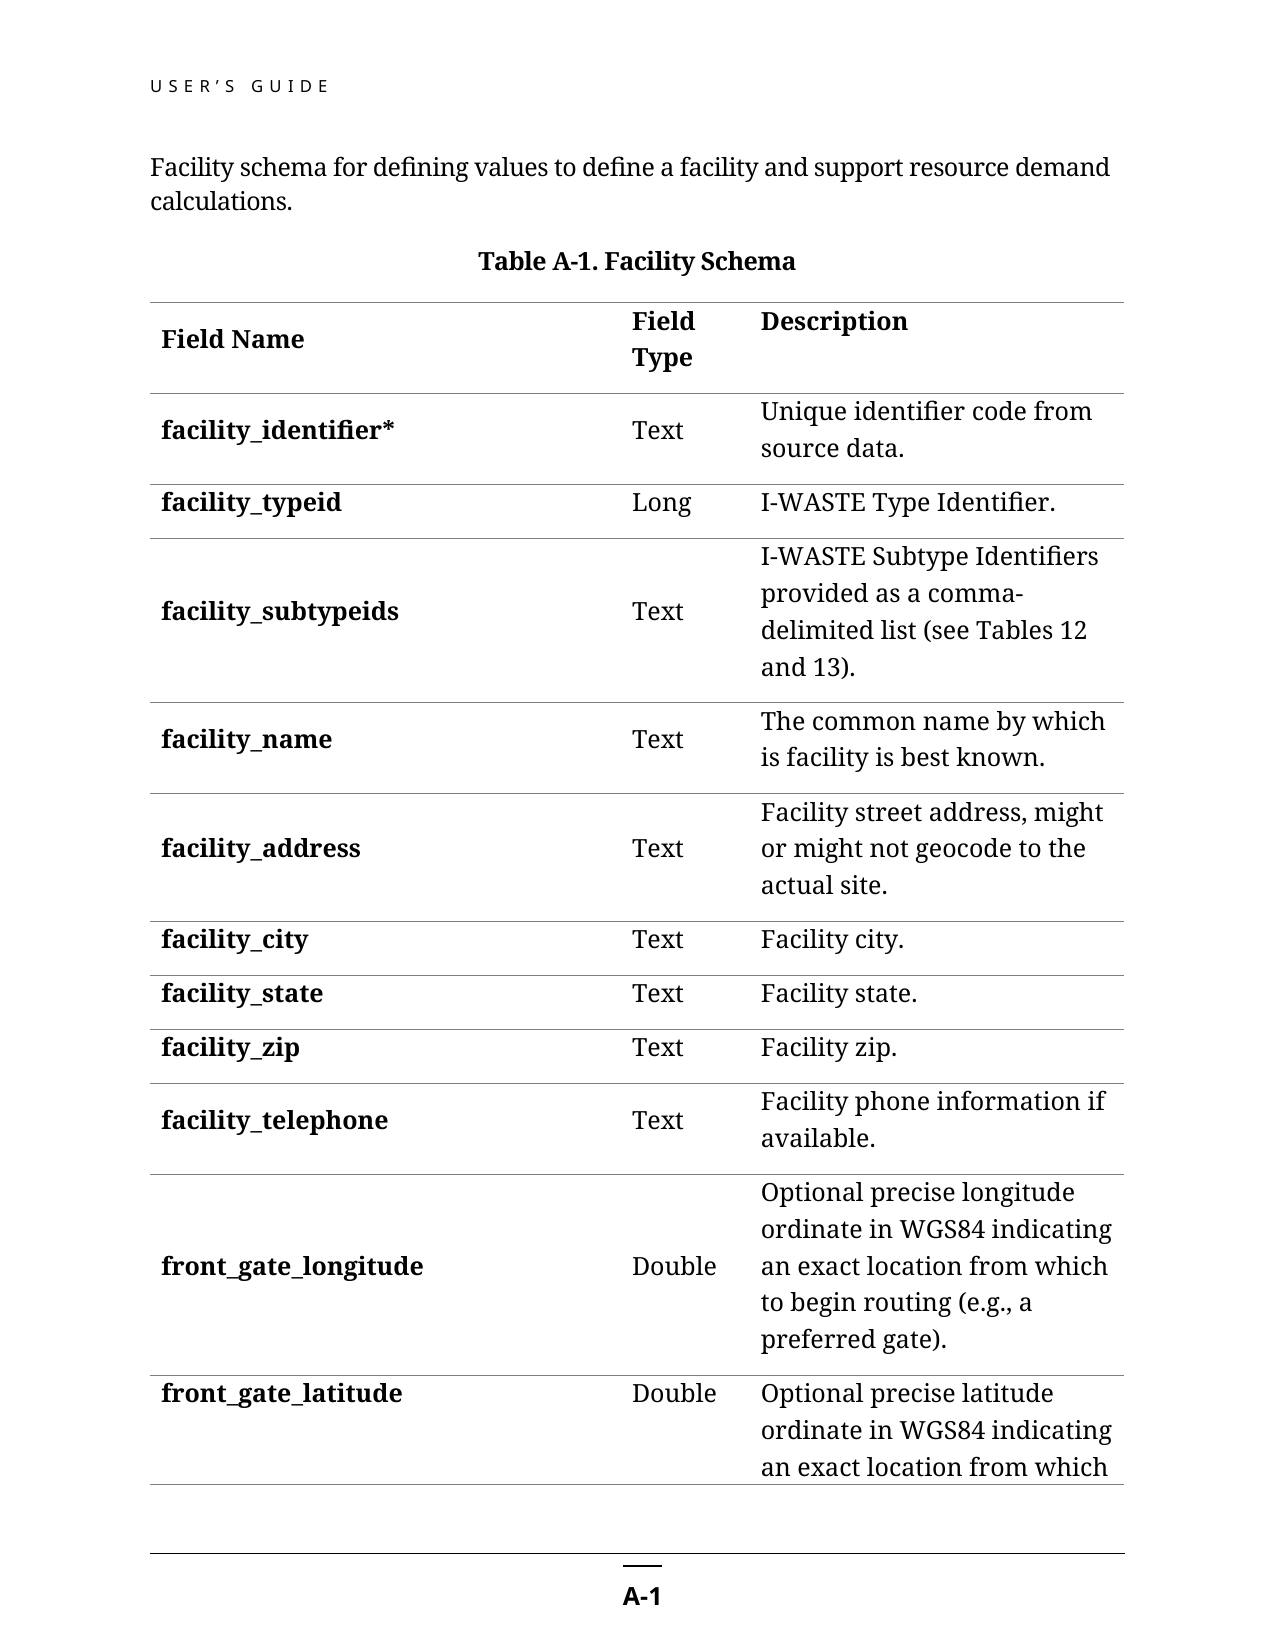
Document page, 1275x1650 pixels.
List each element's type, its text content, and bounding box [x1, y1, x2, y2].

table_cell facility_zip [150, 1030, 621, 1083]
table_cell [749, 1376, 1124, 1483]
table_cell Facility city. [749, 922, 1124, 975]
table_cell front_gate_longitude [150, 1175, 621, 1375]
table_header Field Type [621, 303, 749, 393]
table_cell facility_telephone [150, 1084, 621, 1174]
table_cell Long [621, 485, 749, 538]
table_cell Text [621, 539, 749, 702]
table_cell Optional precise longitude ordinate in WGS84 indicating an exact location from which to begin routing (e.g., a preferred gate). [749, 1175, 1124, 1375]
table_cell Facility street address, might or might not geocode to the actual site. [749, 794, 1124, 921]
text Facility schema for defining values to define a facility and support resource demand calculations. [150, 150, 1125, 218]
table_cell Text [621, 703, 749, 793]
table_cell facility_city [150, 922, 621, 975]
table_cell Facility zip. [749, 1030, 1124, 1083]
table_cell facility_identifier* [150, 394, 621, 484]
table_cell Text [621, 1084, 749, 1174]
table_header Field Name [150, 303, 621, 393]
table_cell The common name by which is facility is best known. [749, 703, 1124, 793]
table_cell Unique identifier code from source data. [749, 394, 1124, 484]
table_cell Double [621, 1376, 749, 1483]
table_cell facility_address [150, 794, 621, 921]
table_cell Text [621, 976, 749, 1029]
table_cell facility_name [150, 703, 621, 793]
table_cell Text [621, 794, 749, 921]
table_cell Facility state. [749, 976, 1124, 1029]
text Table A-1. Facility Schema [150, 243, 1125, 277]
table_cell Text [621, 922, 749, 975]
table_header Description [749, 303, 1124, 393]
table_cell Text [621, 1030, 749, 1083]
table_cell Double [621, 1175, 749, 1375]
table_cell front_gate_latitude [150, 1376, 621, 1483]
table_cell Facility phone information if available. [749, 1084, 1124, 1174]
table_cell Text [621, 394, 749, 484]
table_cell I-WASTE Subtype Identifiers provided as a comma-delimited list (see Tables 12 and 13). [749, 539, 1124, 702]
table_cell facility_typeid [150, 485, 621, 538]
table_cell facility_subtypeids [150, 539, 621, 702]
table_cell I-WASTE Type Identifier. [749, 485, 1124, 538]
table_cell facility_state [150, 976, 621, 1029]
